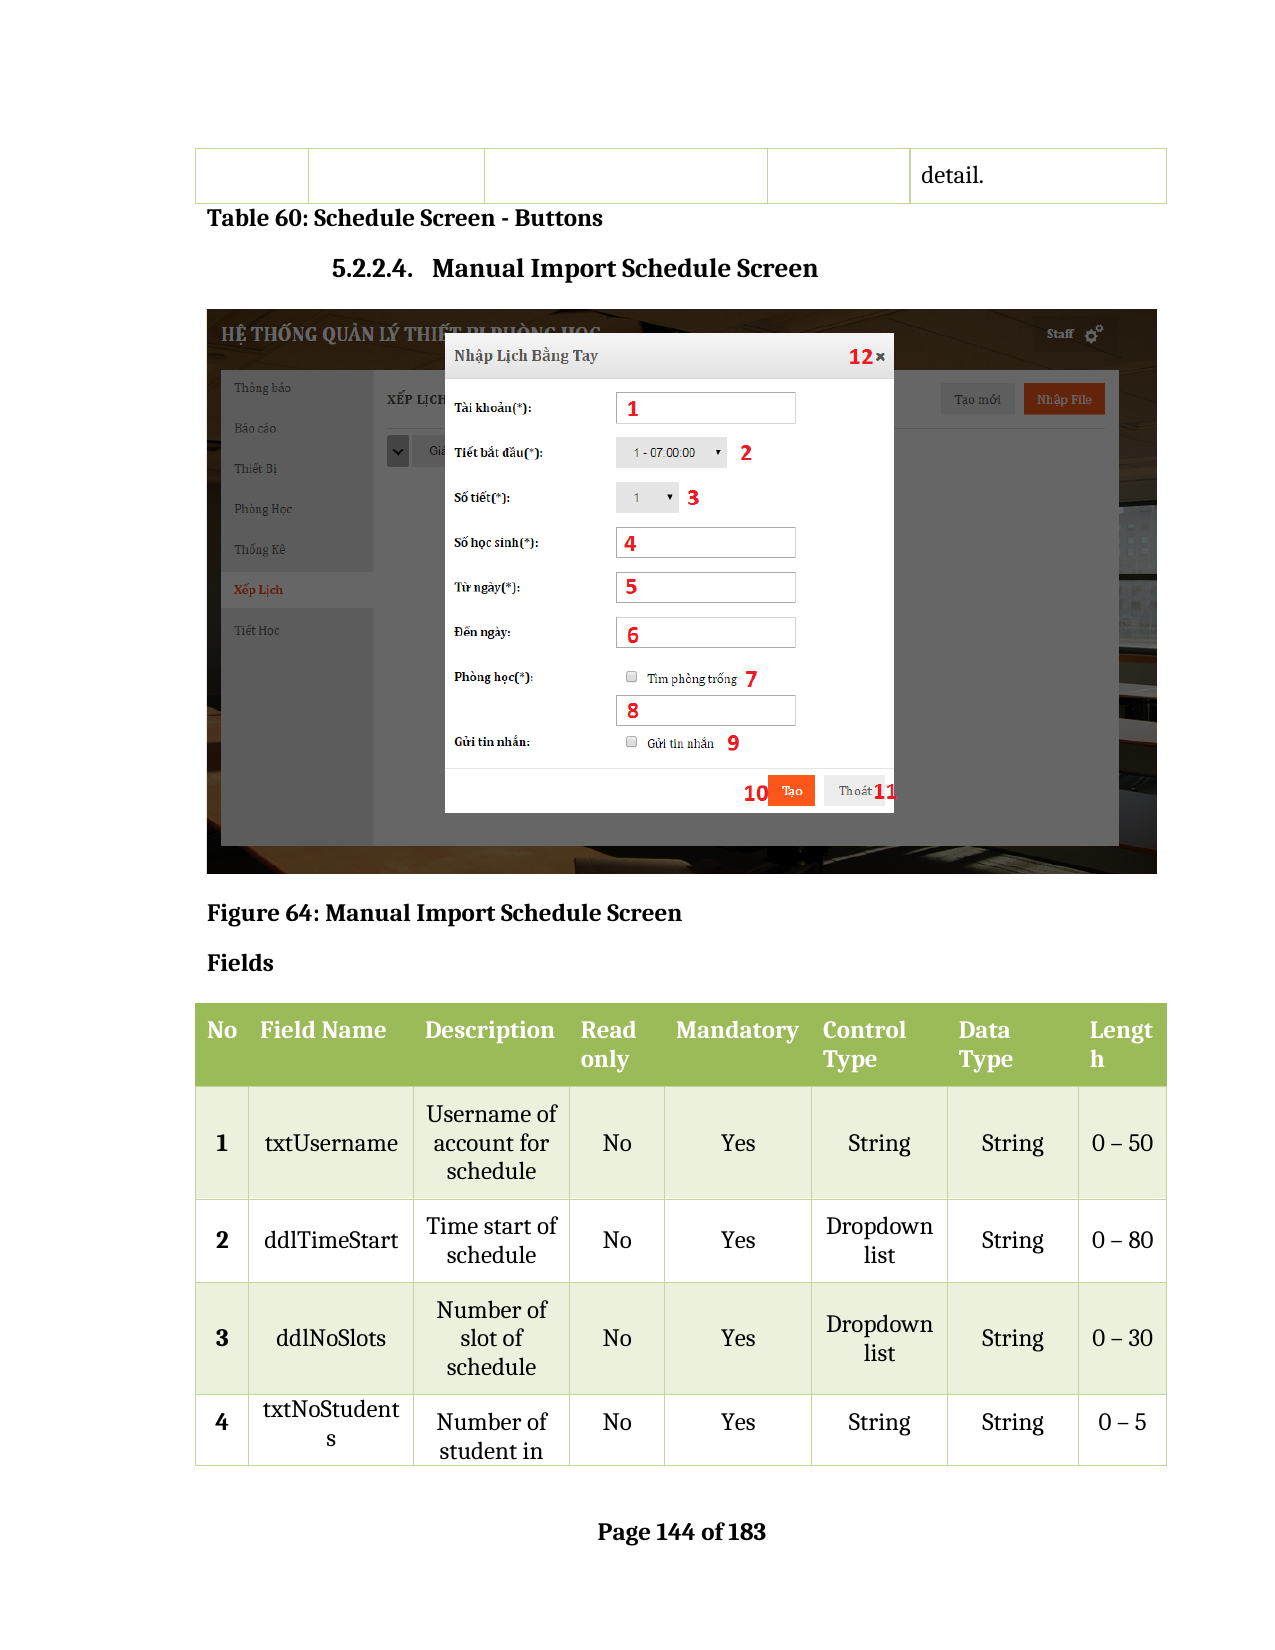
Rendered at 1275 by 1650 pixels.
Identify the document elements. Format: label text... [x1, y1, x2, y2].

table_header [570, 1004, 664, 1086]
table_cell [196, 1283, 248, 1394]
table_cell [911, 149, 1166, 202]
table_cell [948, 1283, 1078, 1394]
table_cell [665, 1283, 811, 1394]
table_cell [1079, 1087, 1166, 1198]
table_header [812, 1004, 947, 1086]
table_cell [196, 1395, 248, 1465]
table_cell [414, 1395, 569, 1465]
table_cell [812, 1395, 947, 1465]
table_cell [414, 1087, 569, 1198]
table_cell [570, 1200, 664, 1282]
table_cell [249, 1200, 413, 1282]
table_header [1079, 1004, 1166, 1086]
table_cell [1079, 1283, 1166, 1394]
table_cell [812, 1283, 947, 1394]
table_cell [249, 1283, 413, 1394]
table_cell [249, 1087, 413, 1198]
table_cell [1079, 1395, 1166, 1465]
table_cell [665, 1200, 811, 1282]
text Fields [207, 949, 1157, 977]
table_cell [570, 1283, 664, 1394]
list Manual Import Schedule Screen [332, 253, 1157, 284]
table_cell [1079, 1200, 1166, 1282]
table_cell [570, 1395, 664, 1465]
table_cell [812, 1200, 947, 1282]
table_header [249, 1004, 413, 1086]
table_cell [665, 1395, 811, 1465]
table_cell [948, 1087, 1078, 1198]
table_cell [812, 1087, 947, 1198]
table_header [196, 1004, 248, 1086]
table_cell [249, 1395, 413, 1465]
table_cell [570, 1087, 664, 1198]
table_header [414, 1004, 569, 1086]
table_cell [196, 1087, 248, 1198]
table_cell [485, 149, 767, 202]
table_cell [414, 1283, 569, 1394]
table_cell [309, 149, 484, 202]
picture [206, 309, 1157, 874]
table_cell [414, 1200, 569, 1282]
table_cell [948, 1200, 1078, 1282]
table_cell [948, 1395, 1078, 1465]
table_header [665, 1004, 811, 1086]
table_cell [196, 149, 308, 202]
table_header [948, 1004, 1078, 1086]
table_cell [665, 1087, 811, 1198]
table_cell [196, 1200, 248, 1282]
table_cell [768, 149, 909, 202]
